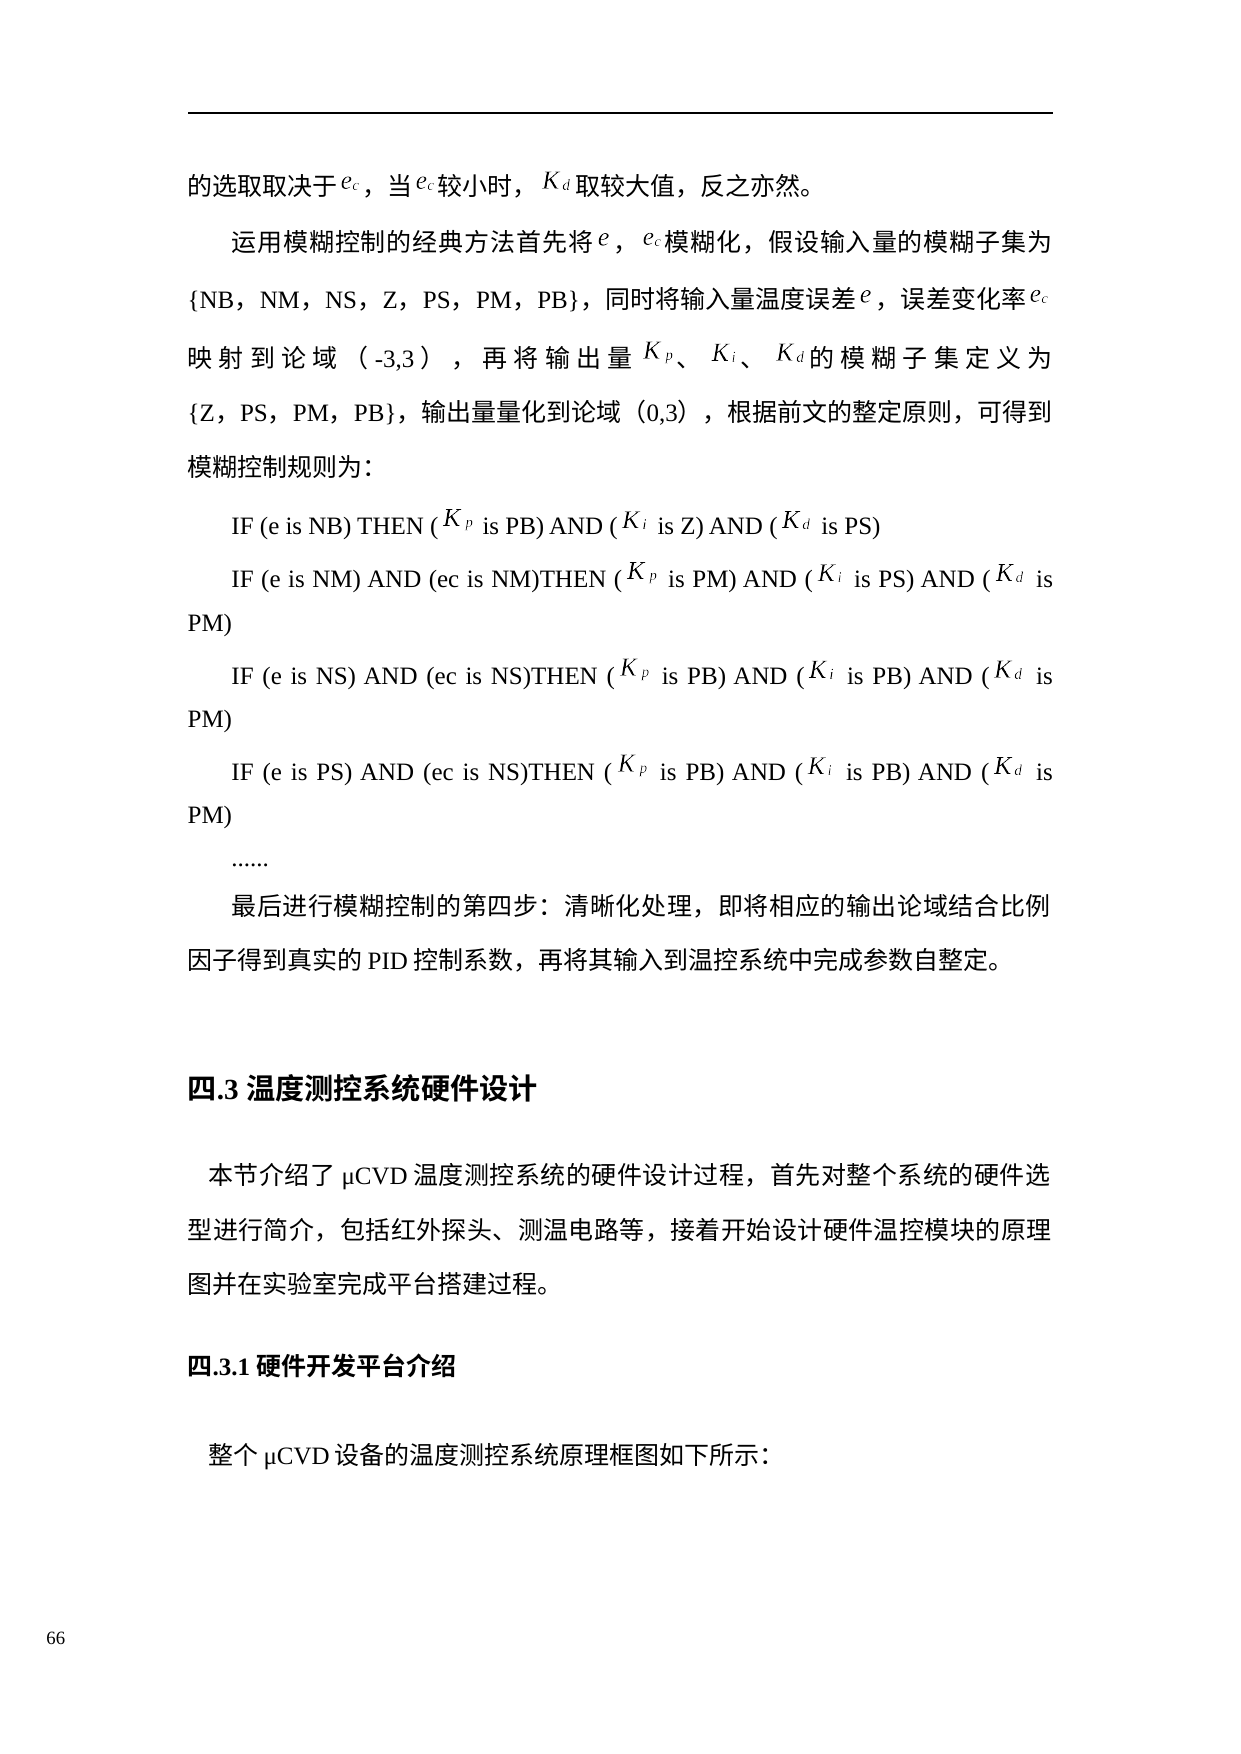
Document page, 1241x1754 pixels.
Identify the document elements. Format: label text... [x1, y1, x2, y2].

subtitle 硬件开发平台介绍 [187, 1346, 1053, 1382]
list IF (e is PS) AND (ec is NS)THEN ( is PB) AND ( is PB) AND ( is PM) [187, 747, 1053, 829]
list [187, 164, 1053, 202]
list IF (e is NS) AND (ec is NS)THEN ( is PB) AND ( is PB) AND ( is PM) [187, 651, 1053, 733]
list IF (e is NB) THEN ( is PB) AND ( is Z) AND ( is PS) [187, 501, 1053, 540]
list 运用模糊控制的经典方法首先将，模糊化，假设输入量的模糊子集为{NB，NM，NS，Z，PS，PM，PB}，同时将输入量温度误差，误差变化率映射到论域（-3,3），再将输出量、、的模糊子集定义为{Z，PS，PM，PB}，输出量量化到论域（0,3），根据前文的整定原则，可得到模糊控制规则为： [187, 221, 1053, 483]
text 本节介绍了μCVD温度测控系统的硬件设计过程，首先对整个系统的硬件选型进行简介，包括红外探头、测温电路等，接着开始设计硬件温控模块的原理图并在实验室完成平台搭建过程。 [187, 1156, 1053, 1301]
list 最后进行模糊控制的第四步：清晰化处理，即将相应的输出论域结合比例因子得到真实的PID控制系数，再将其输入到温控系统中完成参数自整定。 [187, 886, 1053, 977]
text 整个μCVD设备的温度测控系统原理框图如下所示： [187, 1436, 1053, 1472]
list IF (e is NM) AND (ec is NM)THEN ( is PM) AND ( is PS) AND ( is PM) [187, 554, 1053, 636]
subtitle 温度测控系统硬件设计 [187, 1065, 1053, 1108]
list ...... [187, 843, 1053, 872]
